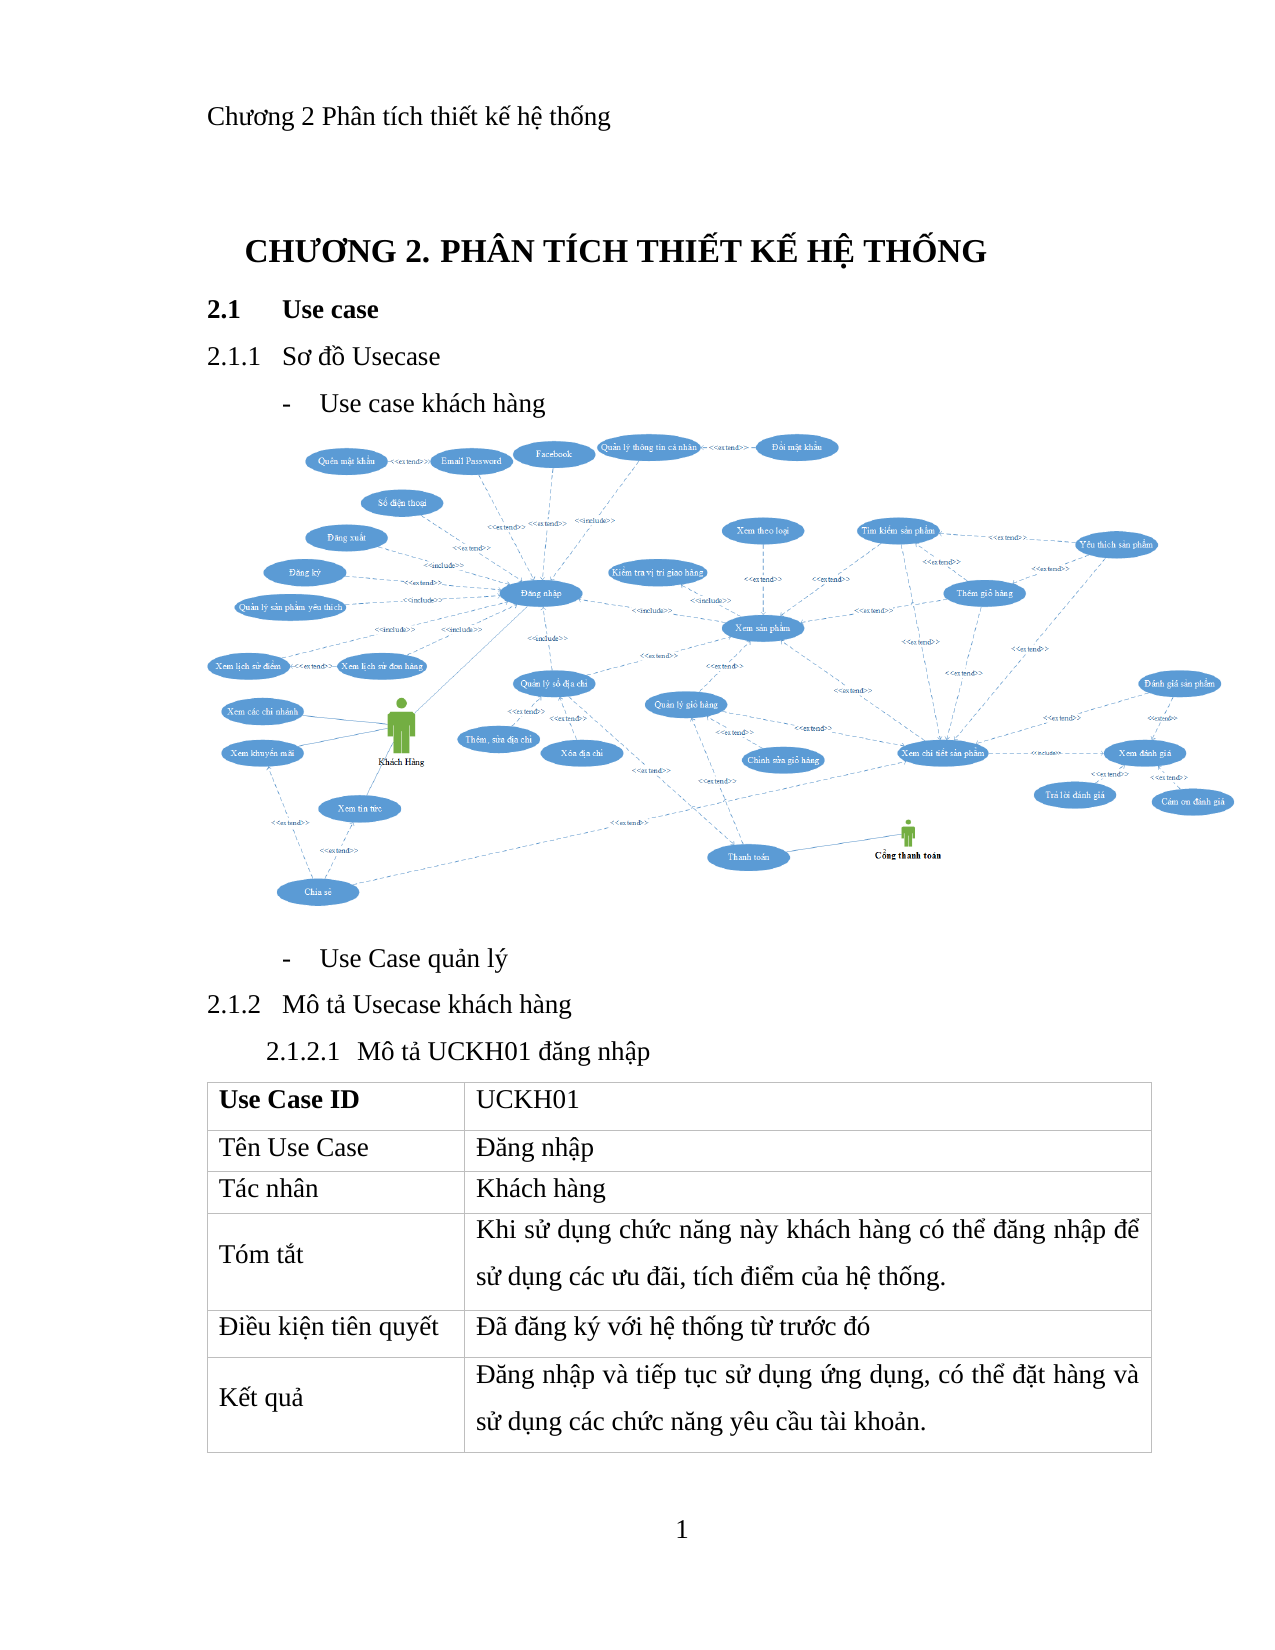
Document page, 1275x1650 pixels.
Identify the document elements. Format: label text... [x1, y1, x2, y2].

table_cell Tóm tắt [208, 1214, 464, 1309]
list Mô tả Usecase khách hàng [207, 989, 1157, 1020]
table_cell Đăng nhập [465, 1131, 1151, 1171]
table_header Use Case ID [208, 1083, 464, 1130]
list Use Case quản lý [282, 942, 1157, 973]
table_cell Đăng nhập và tiếp tục sử dụng ứng dụng, có thể đặt hàng và sử dụng các chức năng yêu cầu tài khoản. [465, 1358, 1151, 1452]
table_header UCKH01 [465, 1083, 1151, 1130]
table_cell Điều kiện tiên quyết [208, 1311, 464, 1357]
list Use case khách hàng [282, 387, 1157, 418]
table_cell Khách hàng [465, 1172, 1151, 1213]
subtitle Use case [207, 293, 1157, 324]
list Mô tả UCKH01 đăng nhập [266, 1035, 1157, 1066]
table_cell Khi sử dụng chức năng này khách hàng có thể đăng nhập để sử dụng các ưu đãi, tích điểm của hệ thống. [465, 1214, 1151, 1309]
picture [206, 433, 1249, 927]
subtitle PHÂN TÍCH THIẾT KẾ HỆ THỐNG [244, 232, 1157, 270]
table_cell Tác nhân [208, 1172, 464, 1213]
list Sơ đồ Usecase [207, 340, 1157, 371]
table_cell Tên Use Case [208, 1131, 464, 1171]
table_cell Kết quả [208, 1358, 464, 1452]
table_cell Đã đăng ký với hệ thống từ trước đó [465, 1311, 1151, 1357]
